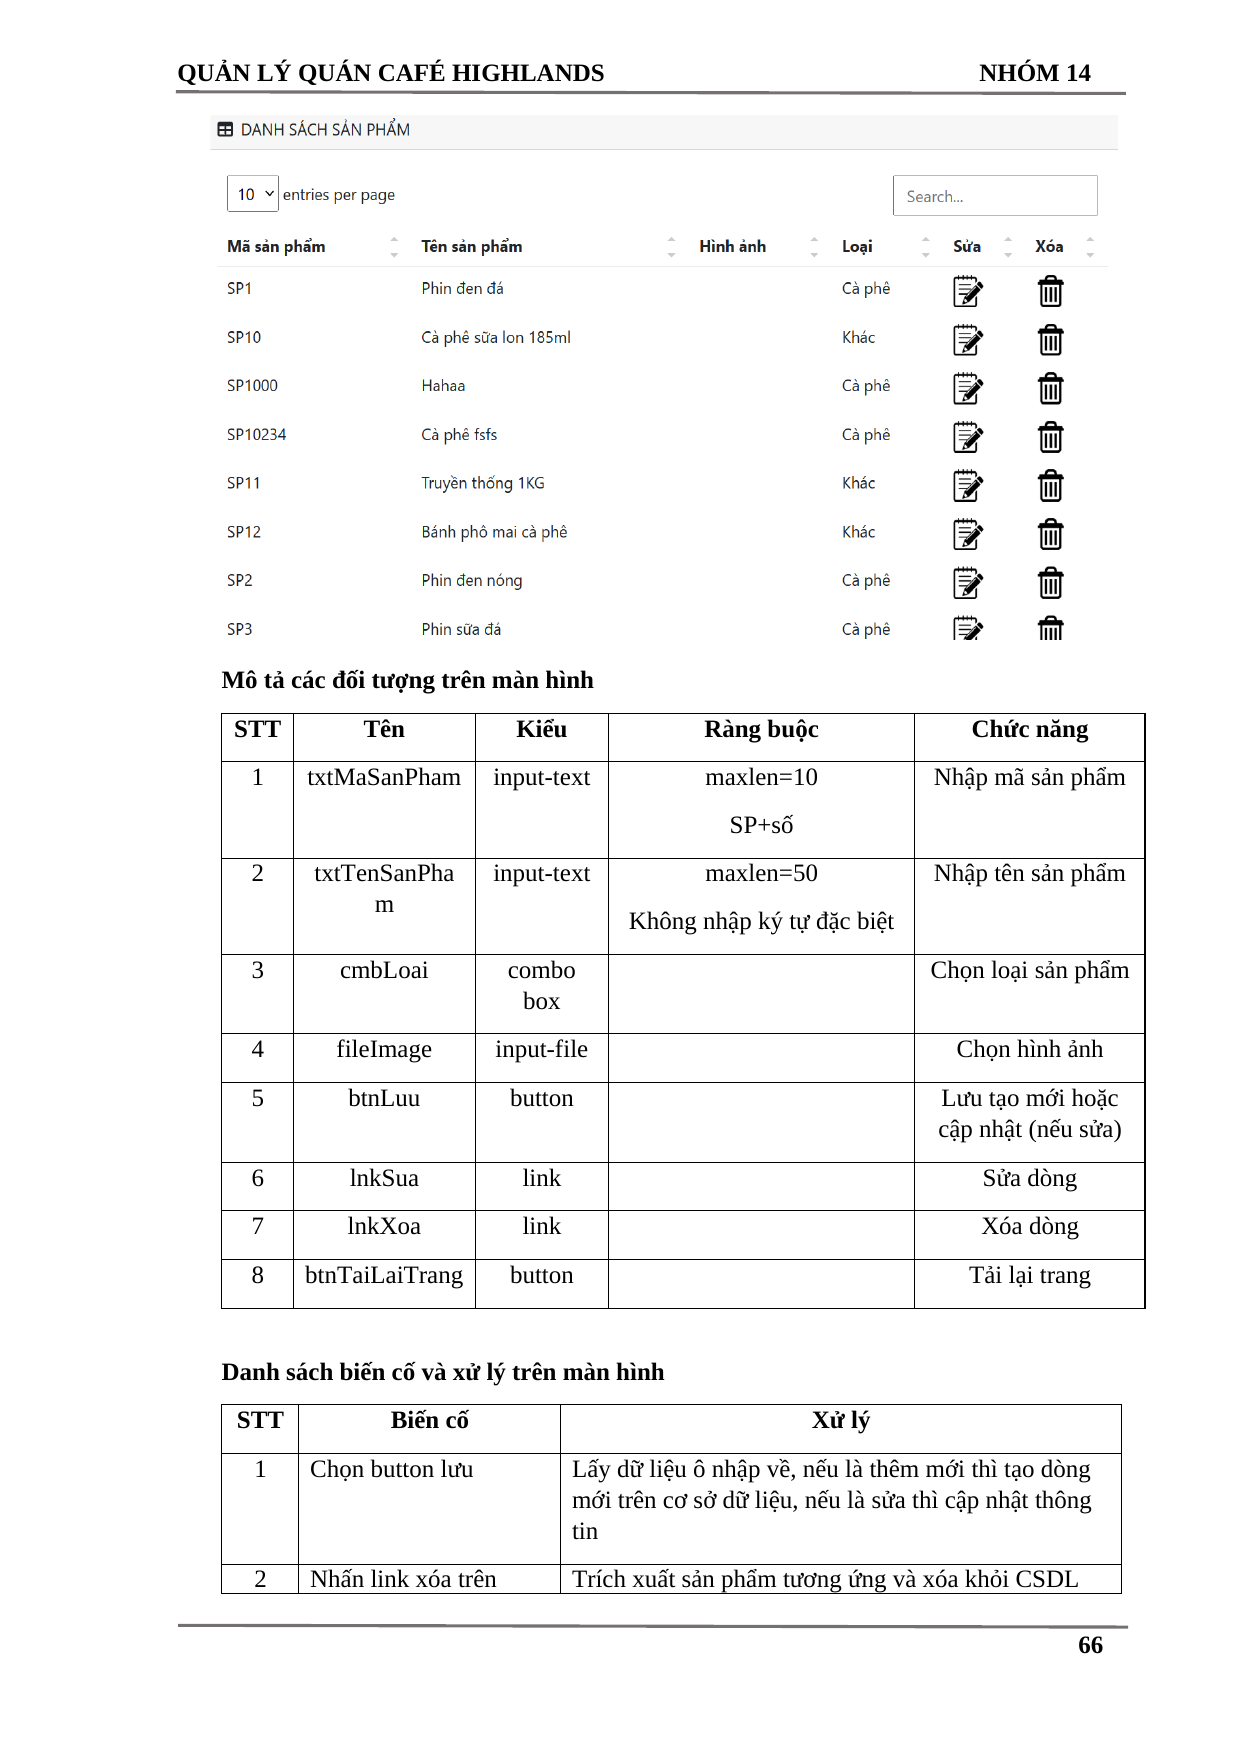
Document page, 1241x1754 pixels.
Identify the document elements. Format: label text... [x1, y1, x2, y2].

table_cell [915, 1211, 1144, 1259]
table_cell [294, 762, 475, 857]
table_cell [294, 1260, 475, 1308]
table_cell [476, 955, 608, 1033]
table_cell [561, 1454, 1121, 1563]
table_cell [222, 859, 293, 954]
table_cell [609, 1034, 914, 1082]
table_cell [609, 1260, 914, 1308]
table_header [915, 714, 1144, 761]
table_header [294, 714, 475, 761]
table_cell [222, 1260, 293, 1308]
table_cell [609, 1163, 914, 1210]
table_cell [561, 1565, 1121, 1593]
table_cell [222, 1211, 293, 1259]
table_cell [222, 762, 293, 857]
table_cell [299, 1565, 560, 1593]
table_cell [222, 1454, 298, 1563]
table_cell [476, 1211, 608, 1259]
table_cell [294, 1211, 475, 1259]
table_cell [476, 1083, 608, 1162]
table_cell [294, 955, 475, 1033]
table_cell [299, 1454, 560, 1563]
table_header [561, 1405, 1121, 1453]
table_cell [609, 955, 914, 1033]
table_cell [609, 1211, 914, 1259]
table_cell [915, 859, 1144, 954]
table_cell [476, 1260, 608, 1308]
text Mô tả các đối tượng trên màn hình [221, 665, 1122, 694]
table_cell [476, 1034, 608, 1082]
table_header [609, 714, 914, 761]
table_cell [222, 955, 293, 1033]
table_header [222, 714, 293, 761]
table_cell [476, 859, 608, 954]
text Danh sách biến cố và xử lý trên màn hình [221, 1357, 1122, 1385]
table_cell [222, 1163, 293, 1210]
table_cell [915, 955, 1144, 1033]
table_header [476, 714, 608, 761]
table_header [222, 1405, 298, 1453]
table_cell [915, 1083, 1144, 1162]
picture [210, 115, 1118, 640]
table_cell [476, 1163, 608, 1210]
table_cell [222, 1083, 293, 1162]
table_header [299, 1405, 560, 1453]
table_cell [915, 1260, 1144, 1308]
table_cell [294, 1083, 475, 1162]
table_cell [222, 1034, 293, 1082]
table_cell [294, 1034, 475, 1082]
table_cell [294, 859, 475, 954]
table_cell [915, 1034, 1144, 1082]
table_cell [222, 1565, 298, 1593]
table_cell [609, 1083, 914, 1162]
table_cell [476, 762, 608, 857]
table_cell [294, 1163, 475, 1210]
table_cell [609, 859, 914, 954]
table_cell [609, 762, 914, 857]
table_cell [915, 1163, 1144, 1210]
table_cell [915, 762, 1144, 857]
